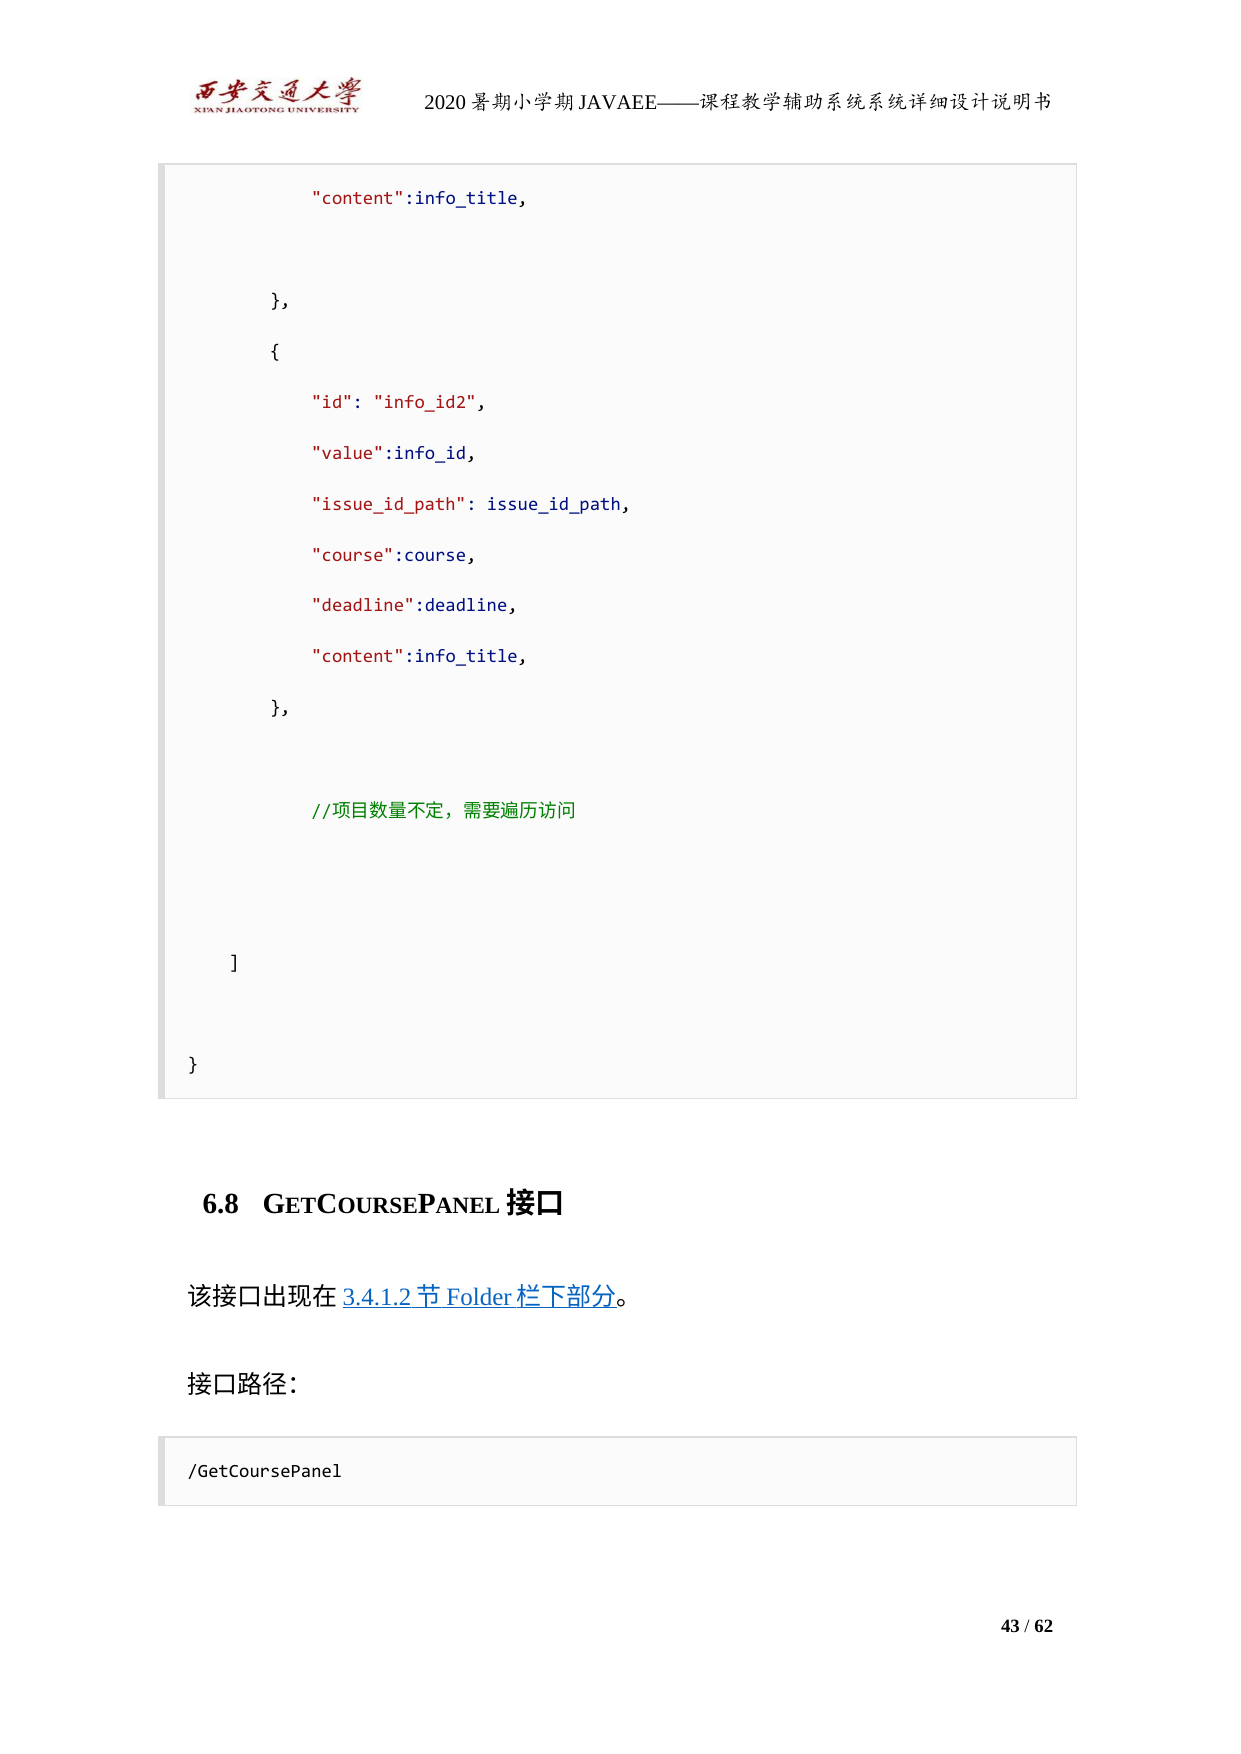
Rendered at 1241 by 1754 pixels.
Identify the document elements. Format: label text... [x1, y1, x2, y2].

text "deadline":deadline, [165, 571, 1076, 621]
text 该接口出现在3.4.1.2节Folder栏下部分。 [187, 1261, 1053, 1328]
text "issue_id_path": issue_id_path, [165, 469, 1076, 519]
picture [189, 77, 364, 114]
text }, [165, 265, 1076, 316]
text /GetCoursePanel [165, 1438, 1076, 1505]
text ] [165, 927, 1076, 978]
text "id": "info_id2", [165, 367, 1076, 418]
text "course":course, [165, 519, 1076, 571]
subtitle GetCoursePanel接口 [202, 1167, 1053, 1235]
text //项目数量不定，需要遍历访问 [165, 774, 1076, 825]
text } [165, 1029, 1076, 1098]
text { [165, 316, 1076, 367]
text "value":info_id, [165, 418, 1076, 469]
text "content":info_title, [165, 621, 1076, 672]
text 接口路径： [187, 1348, 1053, 1416]
text }, [165, 672, 1076, 723]
text "content":info_title, [165, 165, 1076, 214]
